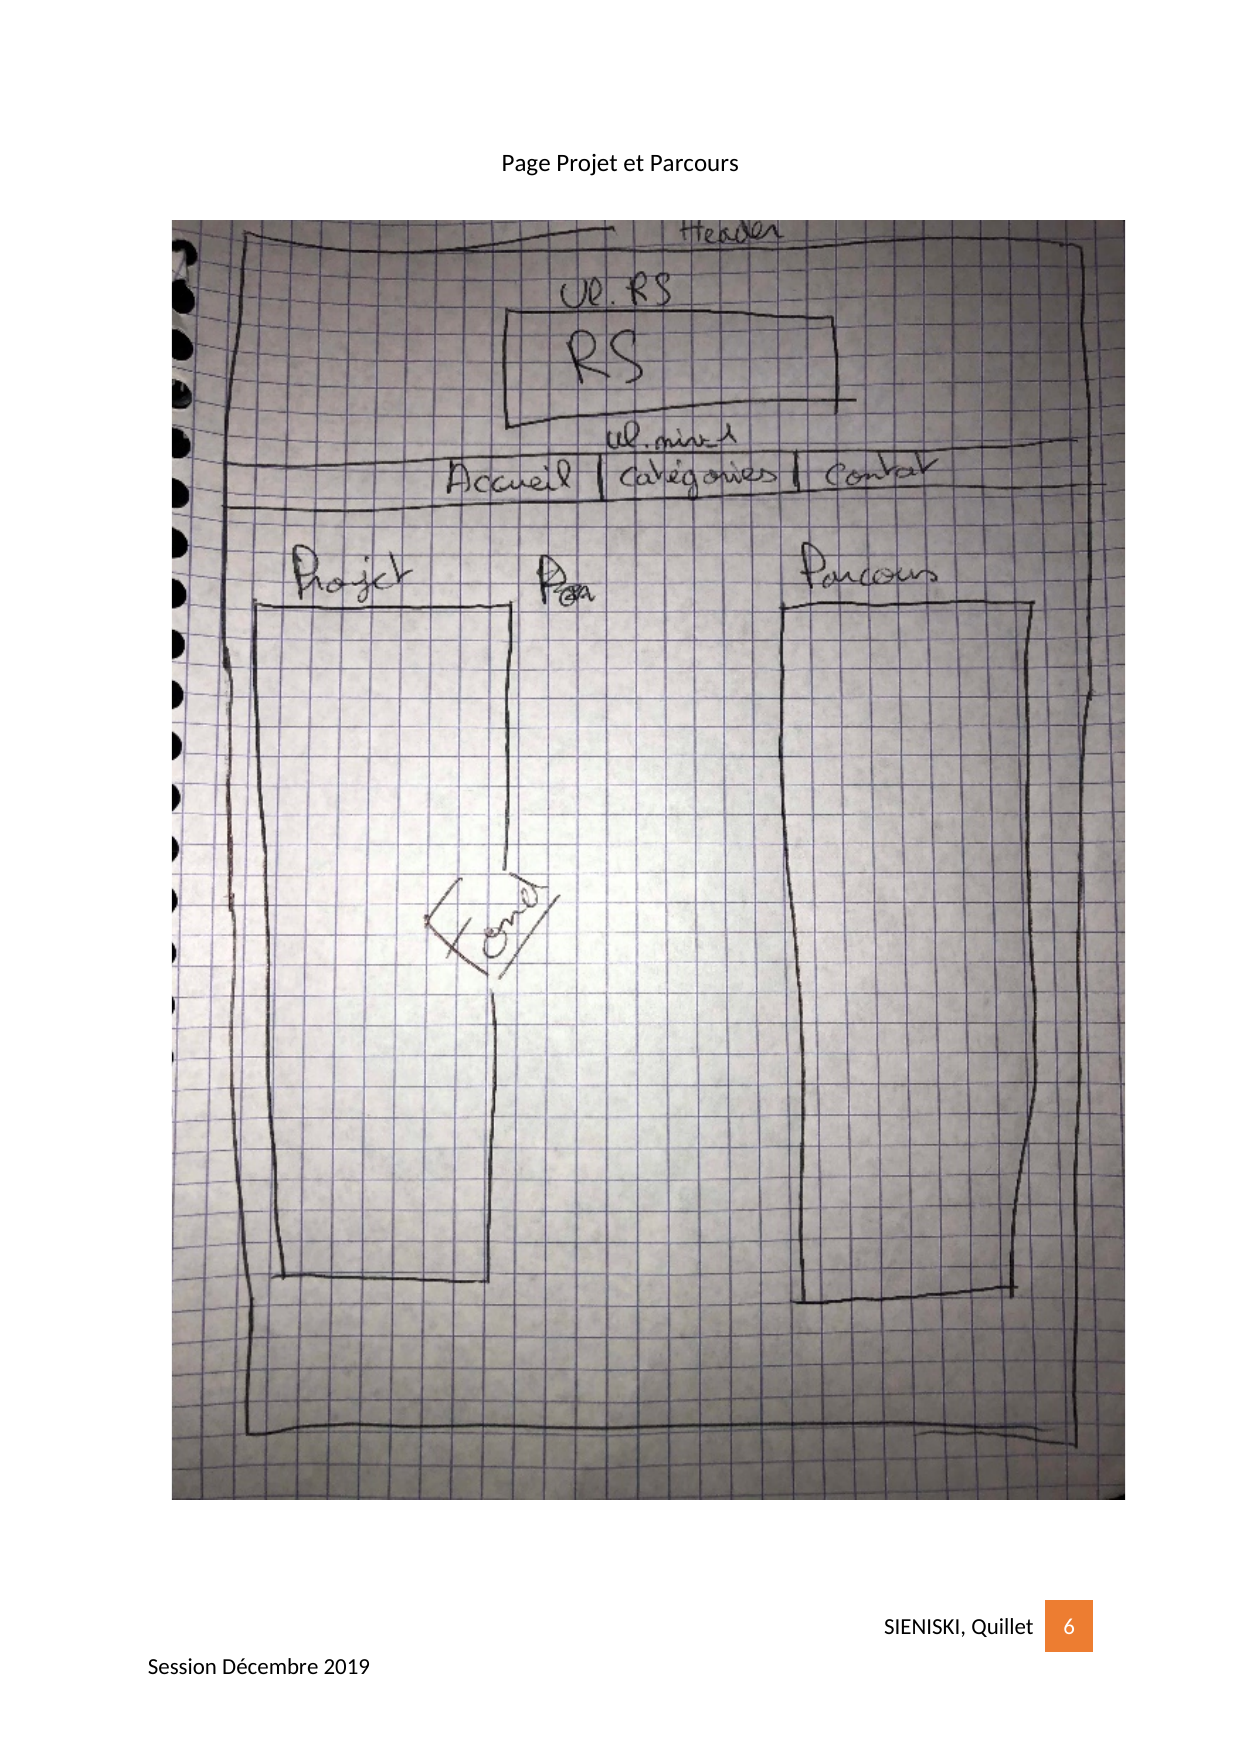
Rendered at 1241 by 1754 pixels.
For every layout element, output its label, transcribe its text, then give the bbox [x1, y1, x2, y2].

picture [168, 220, 1125, 1498]
text Page Projet et Parcours [148, 148, 1093, 178]
